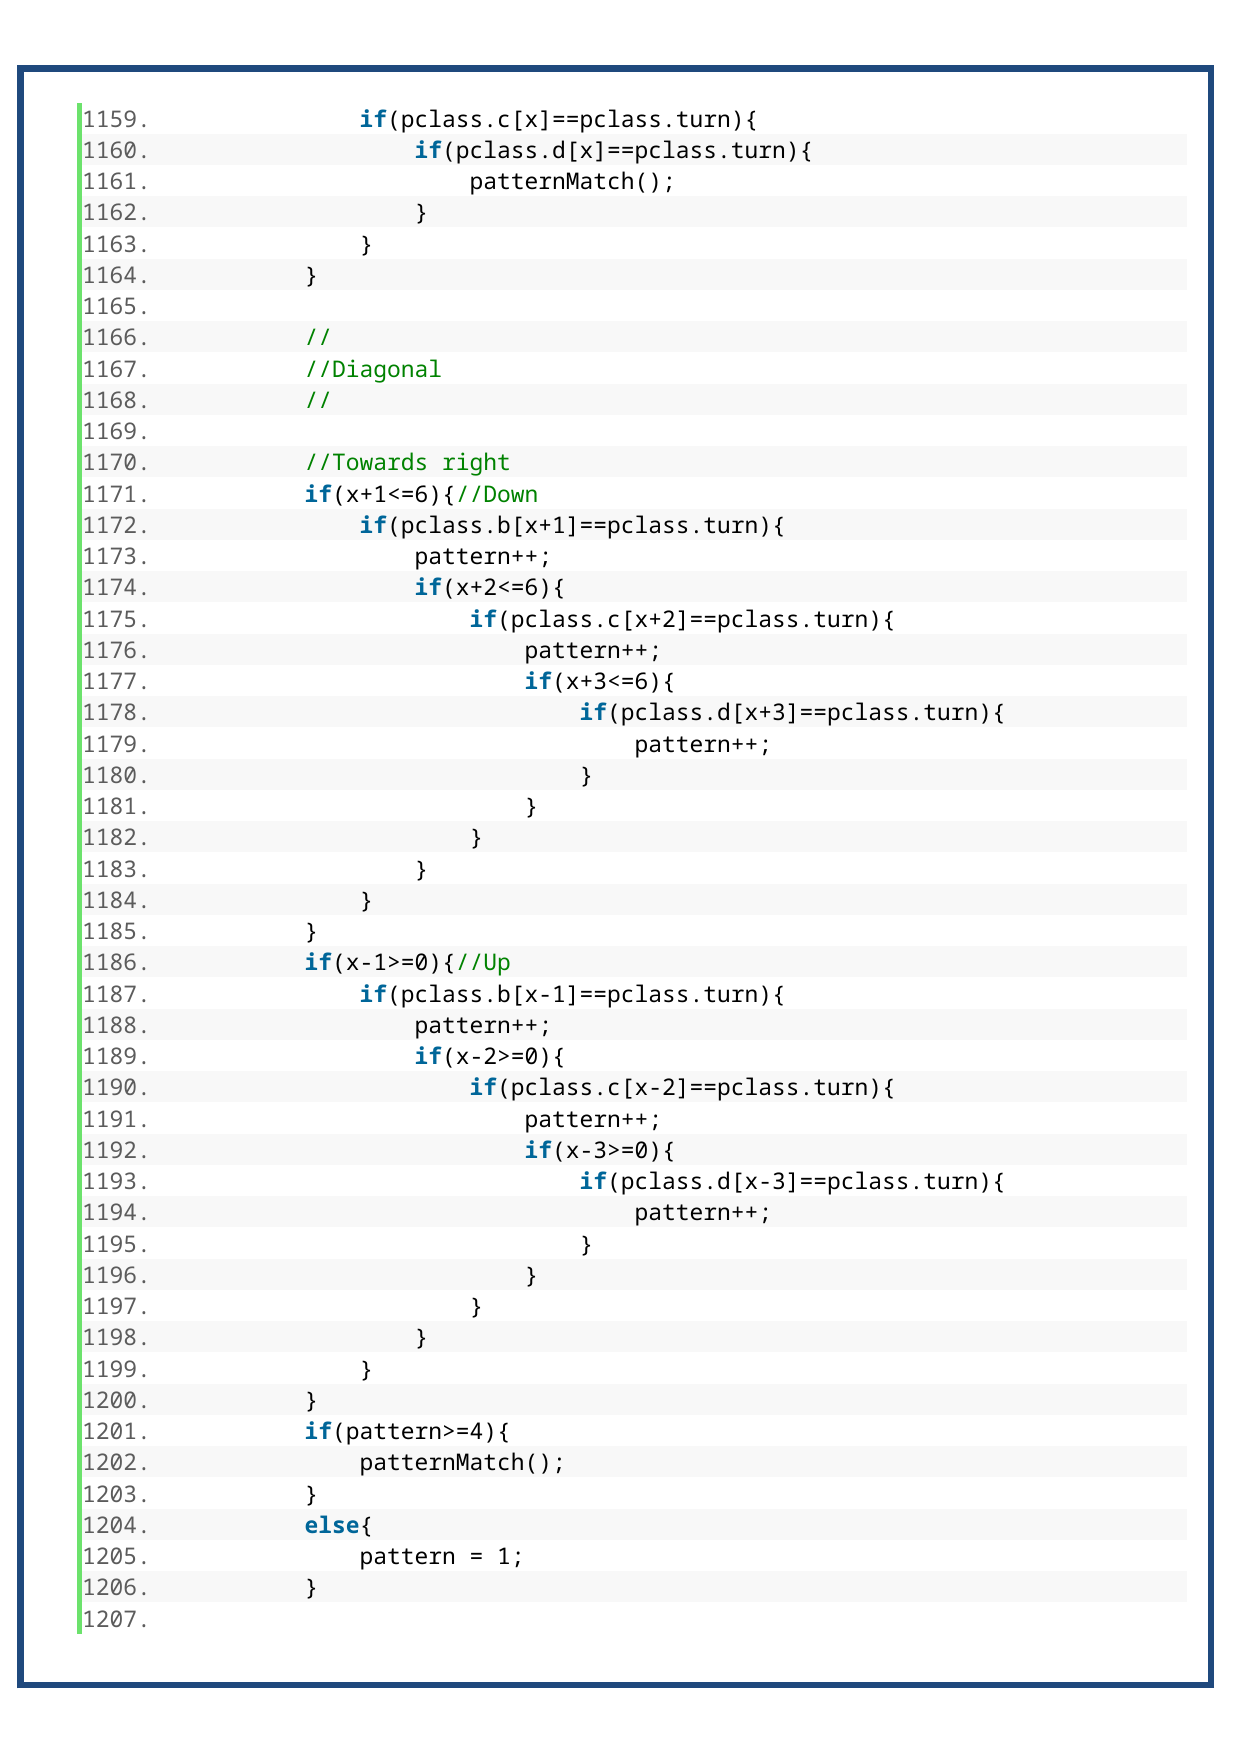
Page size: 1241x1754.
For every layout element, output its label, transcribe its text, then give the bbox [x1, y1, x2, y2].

list pattern = 1; [82, 1540, 1187, 1571]
list } [82, 790, 1187, 821]
list pattern++; [82, 1102, 1187, 1134]
list if(pclass.d[x-3]==pclass.turn){ [82, 1165, 1187, 1196]
list } [82, 821, 1187, 852]
list //Diagonal [82, 352, 1187, 384]
list else{ [82, 1509, 1187, 1540]
list if(x-1>=0){//Up [82, 946, 1187, 977]
list if(pclass.b[x-1]==pclass.turn){ [82, 977, 1187, 1009]
list if(x-2>=0){ [82, 1040, 1187, 1071]
list if(pclass.b[x+1]==pclass.turn){ [82, 509, 1187, 540]
list // [82, 321, 1187, 352]
list if(pclass.c[x]==pclass.turn){ [77, 102, 1187, 134]
list } [82, 1290, 1187, 1321]
list if(x+1<=6){//Down [82, 477, 1187, 509]
list } [82, 1477, 1187, 1509]
list } [82, 196, 1187, 227]
list pattern++; [82, 1196, 1187, 1227]
list } [82, 1227, 1187, 1259]
list } [82, 1259, 1187, 1290]
list pattern++; [82, 727, 1187, 759]
list if(pclass.c[x-2]==pclass.turn){ [82, 1071, 1187, 1102]
list } [82, 852, 1187, 884]
list if(x+2<=6){ [82, 571, 1187, 602]
list } [82, 884, 1187, 915]
list if(pattern>=4){ [82, 1415, 1187, 1446]
list if(pclass.c[x+2]==pclass.turn){ [82, 602, 1187, 634]
list if(pclass.d[x+3]==pclass.turn){ [82, 696, 1187, 727]
list patternMatch(); [82, 1446, 1187, 1477]
list pattern++; [82, 540, 1187, 571]
list //Towards right [82, 446, 1187, 477]
list if(x-3>=0){ [82, 1134, 1187, 1165]
list } [82, 227, 1187, 259]
list } [82, 915, 1187, 946]
list patternMatch(); [82, 165, 1187, 196]
list if(x+3<=6){ [82, 665, 1187, 696]
list } [82, 1321, 1187, 1352]
list pattern++; [82, 634, 1187, 665]
list } [82, 259, 1187, 290]
list // [82, 384, 1187, 415]
list } [82, 1352, 1187, 1384]
list if(pclass.d[x]==pclass.turn){ [82, 134, 1187, 165]
list pattern++; [82, 1009, 1187, 1040]
list } [82, 1571, 1187, 1602]
list } [82, 1384, 1187, 1415]
list } [82, 759, 1187, 790]
